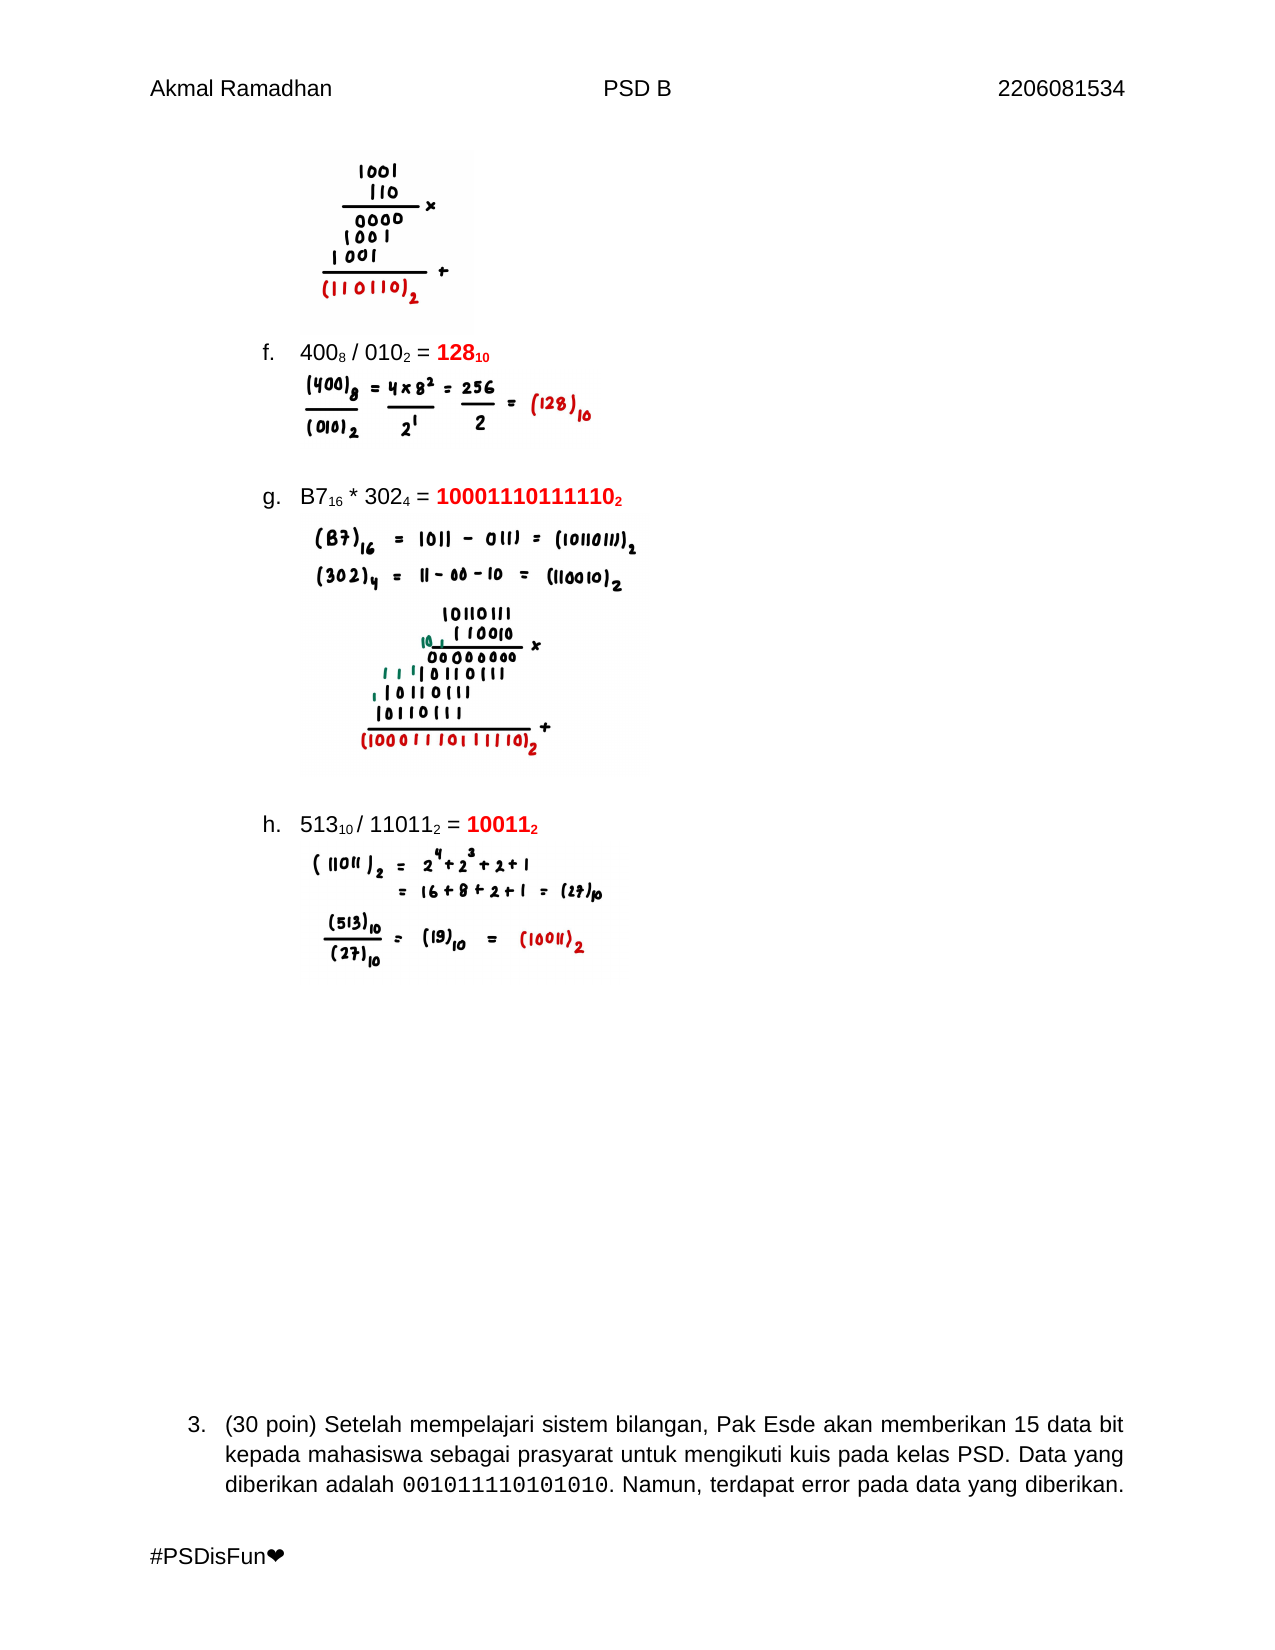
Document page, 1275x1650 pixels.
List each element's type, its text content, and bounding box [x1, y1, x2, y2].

picture [300, 150, 475, 335]
list B716 * 3024 = 100011101111102 [262, 483, 1125, 509]
picture [300, 841, 629, 985]
list 4008 / 0102 = 12810 [262, 339, 1125, 365]
picture [300, 513, 650, 777]
list 51310 / 110112 = 100112 [262, 811, 1125, 837]
picture [300, 369, 602, 449]
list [187, 1411, 1125, 1500]
